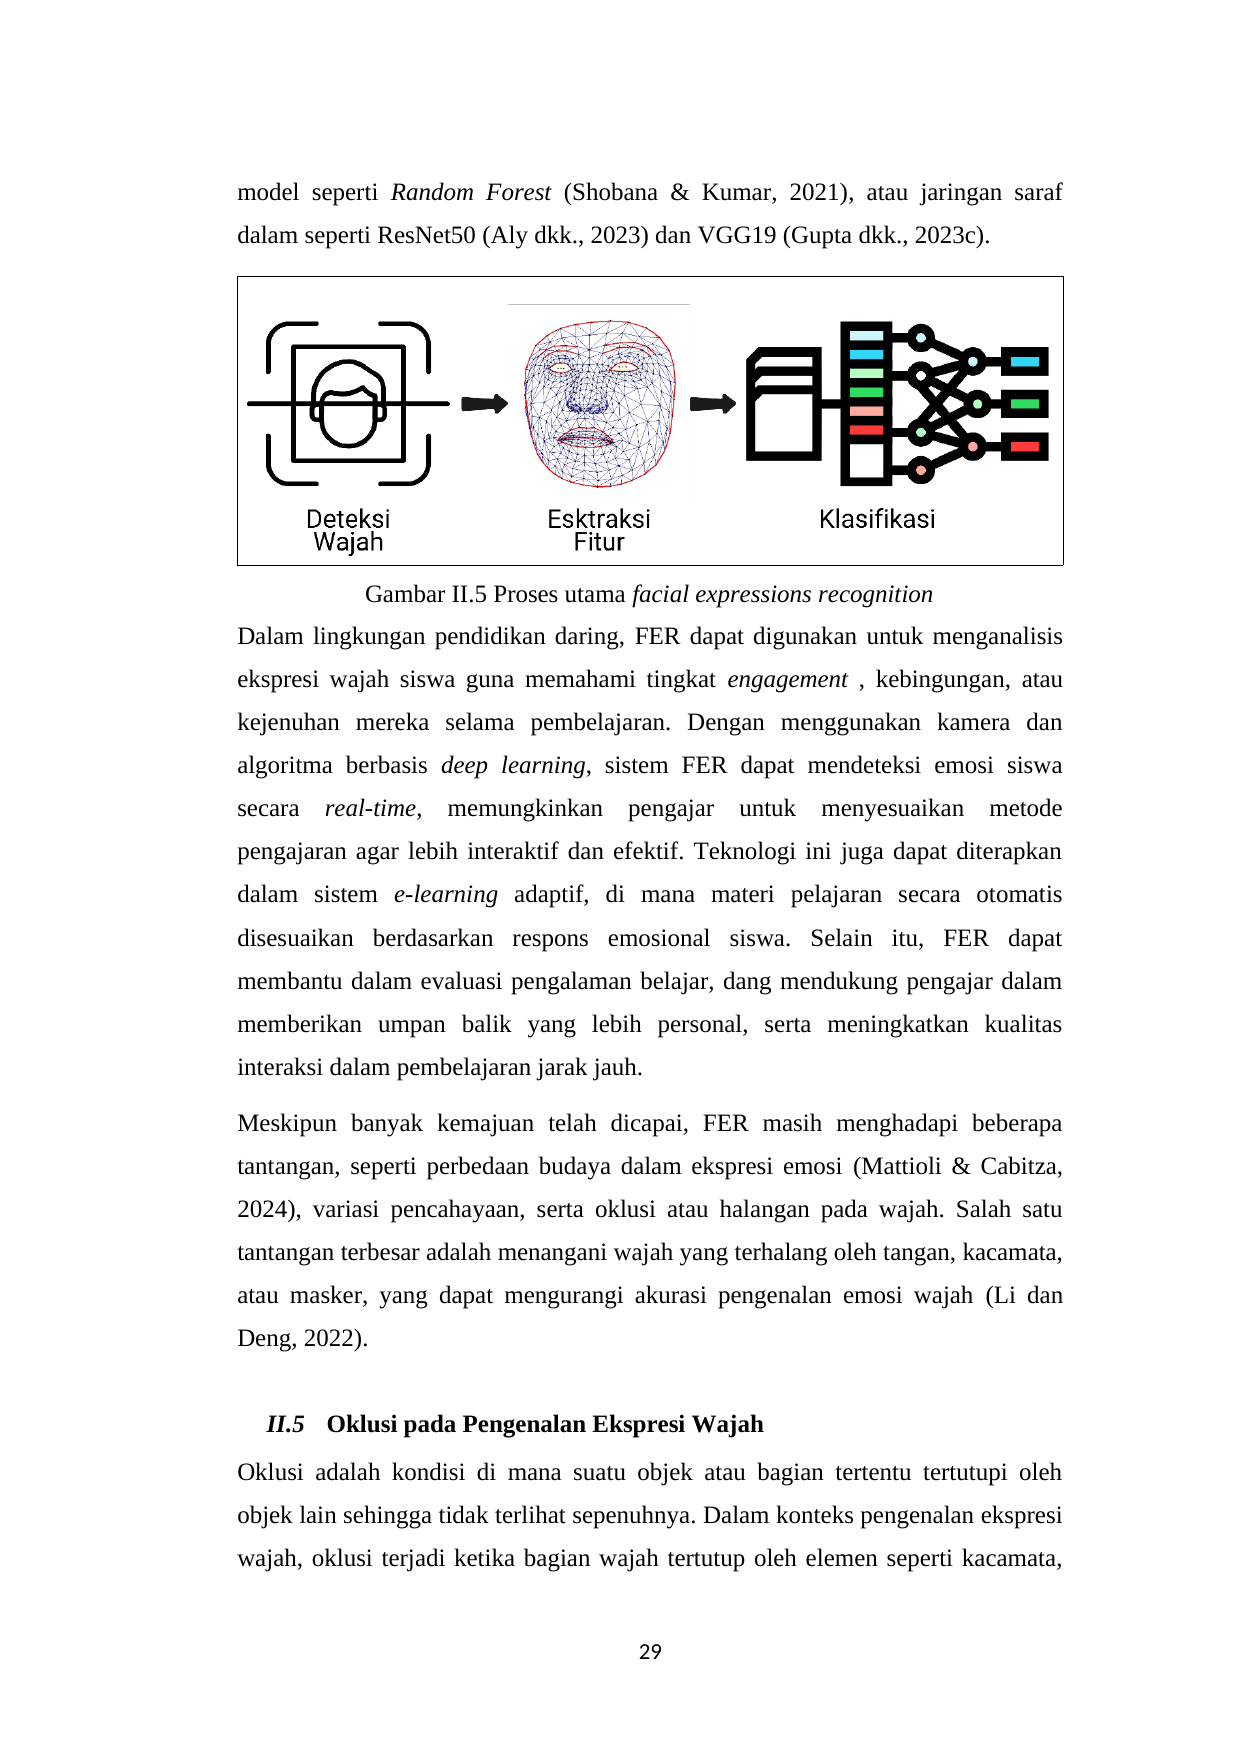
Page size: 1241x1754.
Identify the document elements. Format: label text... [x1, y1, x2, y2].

list Oklusi pada Pengenalan Ekspresi Wajah [266, 1409, 1063, 1438]
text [237, 1457, 1063, 1572]
text Dalam lingkungan pendidikan daring, FER dapat digunakan untuk menganalisis ekspresi wajah siswa guna memahami tingkat engagement , kebingungan, atau kejenuhan mereka selama pembelajaran. Dengan menggunakan kamera dan algoritma berbasis deep learning, sistem FER dapat mendeteksi emosi siswa secara real-time, memungkinkan pengajar untuk menyesuaikan metode pengajaran agar lebih interaktif dan efektif. Teknologi ini juga dapat diterapkan dalam sistem e-learning adaptif, di mana materi pelajaran secara otomatis disesuaikan berdasarkan respons emosional siswa. Selain itu, FER dapat membantu dalam evaluasi pengalaman belajar, dang mendukung pengajar dalam memberikan umpan balik yang lebih personal, serta meningkatkan kualitas interaksi dalam pembelajaran jarak jauh. [237, 621, 1063, 1081]
picture [238, 277, 1063, 565]
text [237, 177, 1063, 249]
text Meskipun banyak kemajuan telah dicapai, FER masih menghadapi beberapa tantangan, seperti perbedaan budaya dalam ekspresi emosi (Mattioli & Cabitza, 2024), variasi pencahayaan, serta oklusi atau halangan pada wajah. Salah satu tantangan terbesar adalah menangani wajah yang terhalang oleh tangan, kacamata, atau masker, yang dapat mengurangi akurasi pengenalan emosi wajah (Li dan Deng, 2022). [237, 1108, 1063, 1352]
